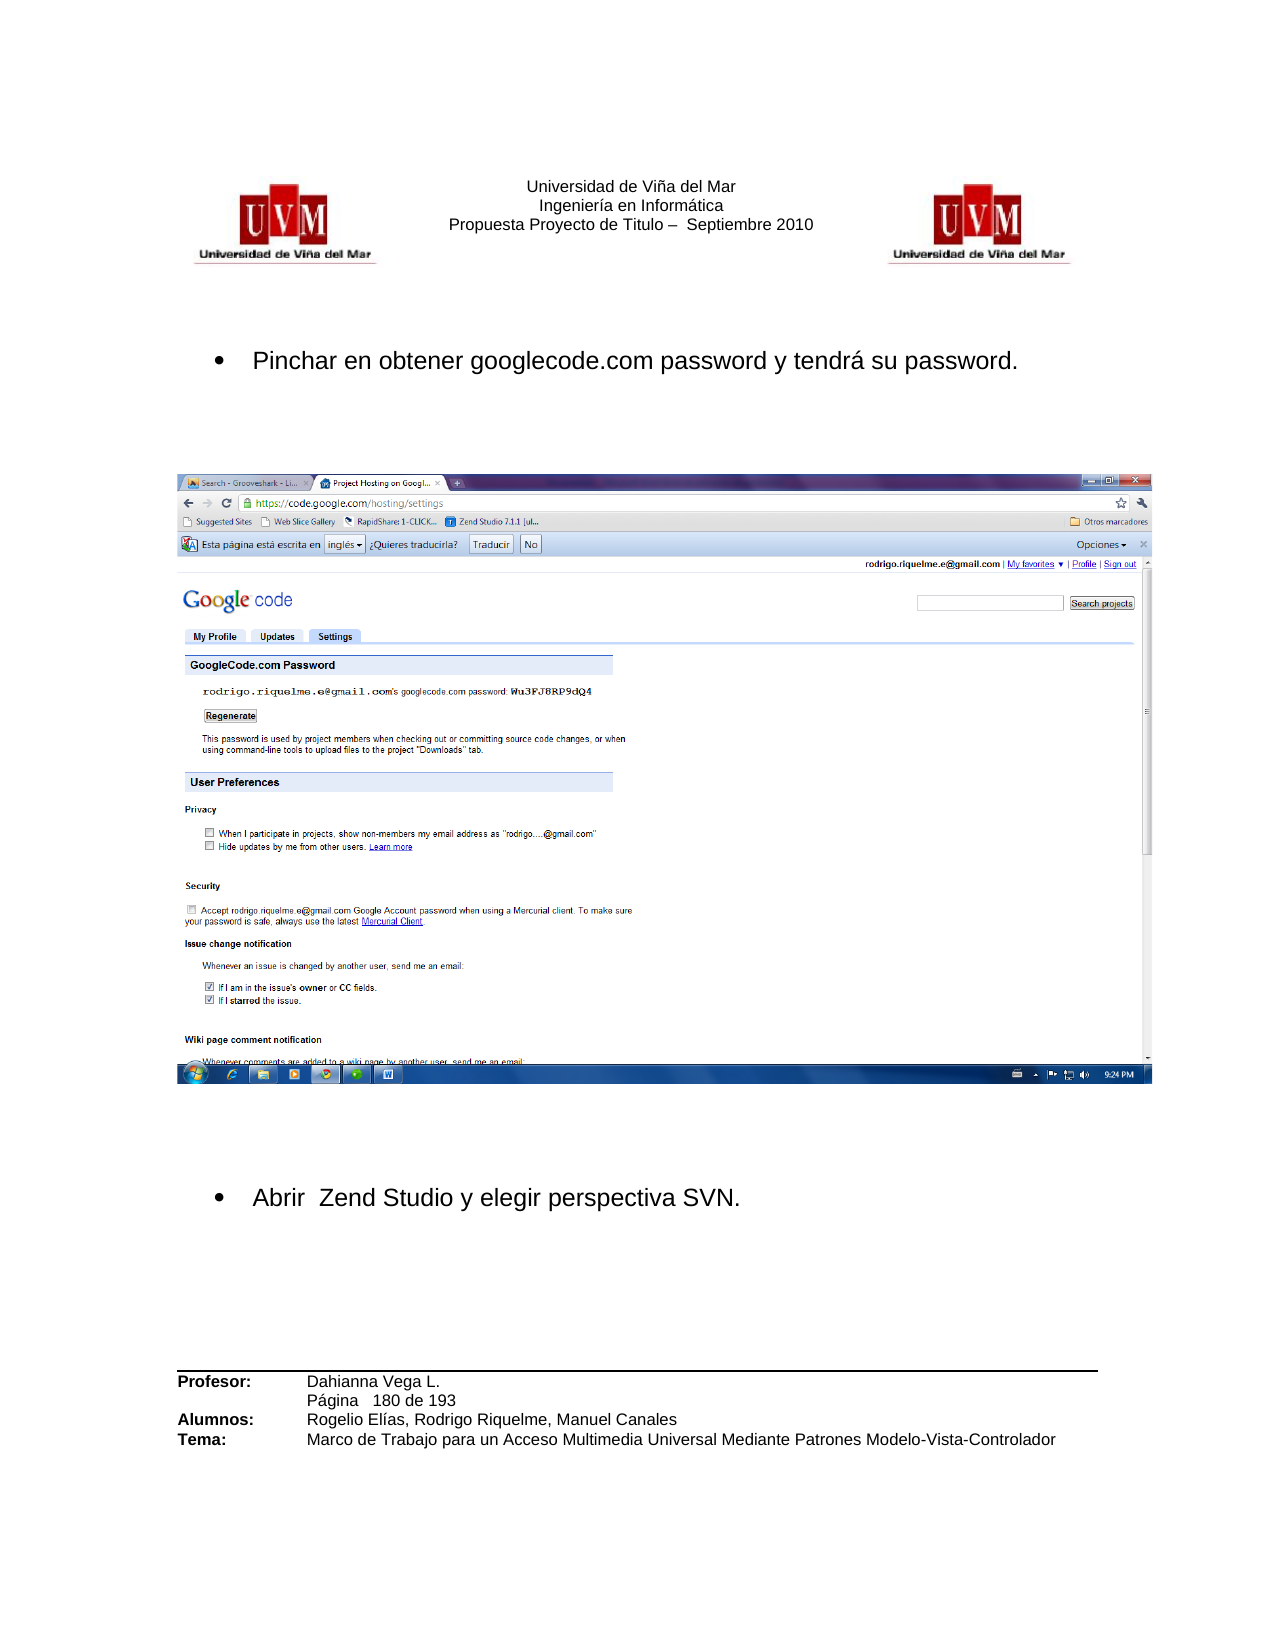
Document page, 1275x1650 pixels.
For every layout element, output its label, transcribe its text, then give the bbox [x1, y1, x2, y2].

picture [177, 176, 390, 267]
picture [871, 176, 1084, 267]
list Abrir Zend Studio y elegir perspectiva SVN. [215, 1183, 1098, 1212]
list Pinchar en obtener googlecode.com password y tendrá su password. [215, 346, 1098, 375]
picture [177, 474, 1153, 1084]
